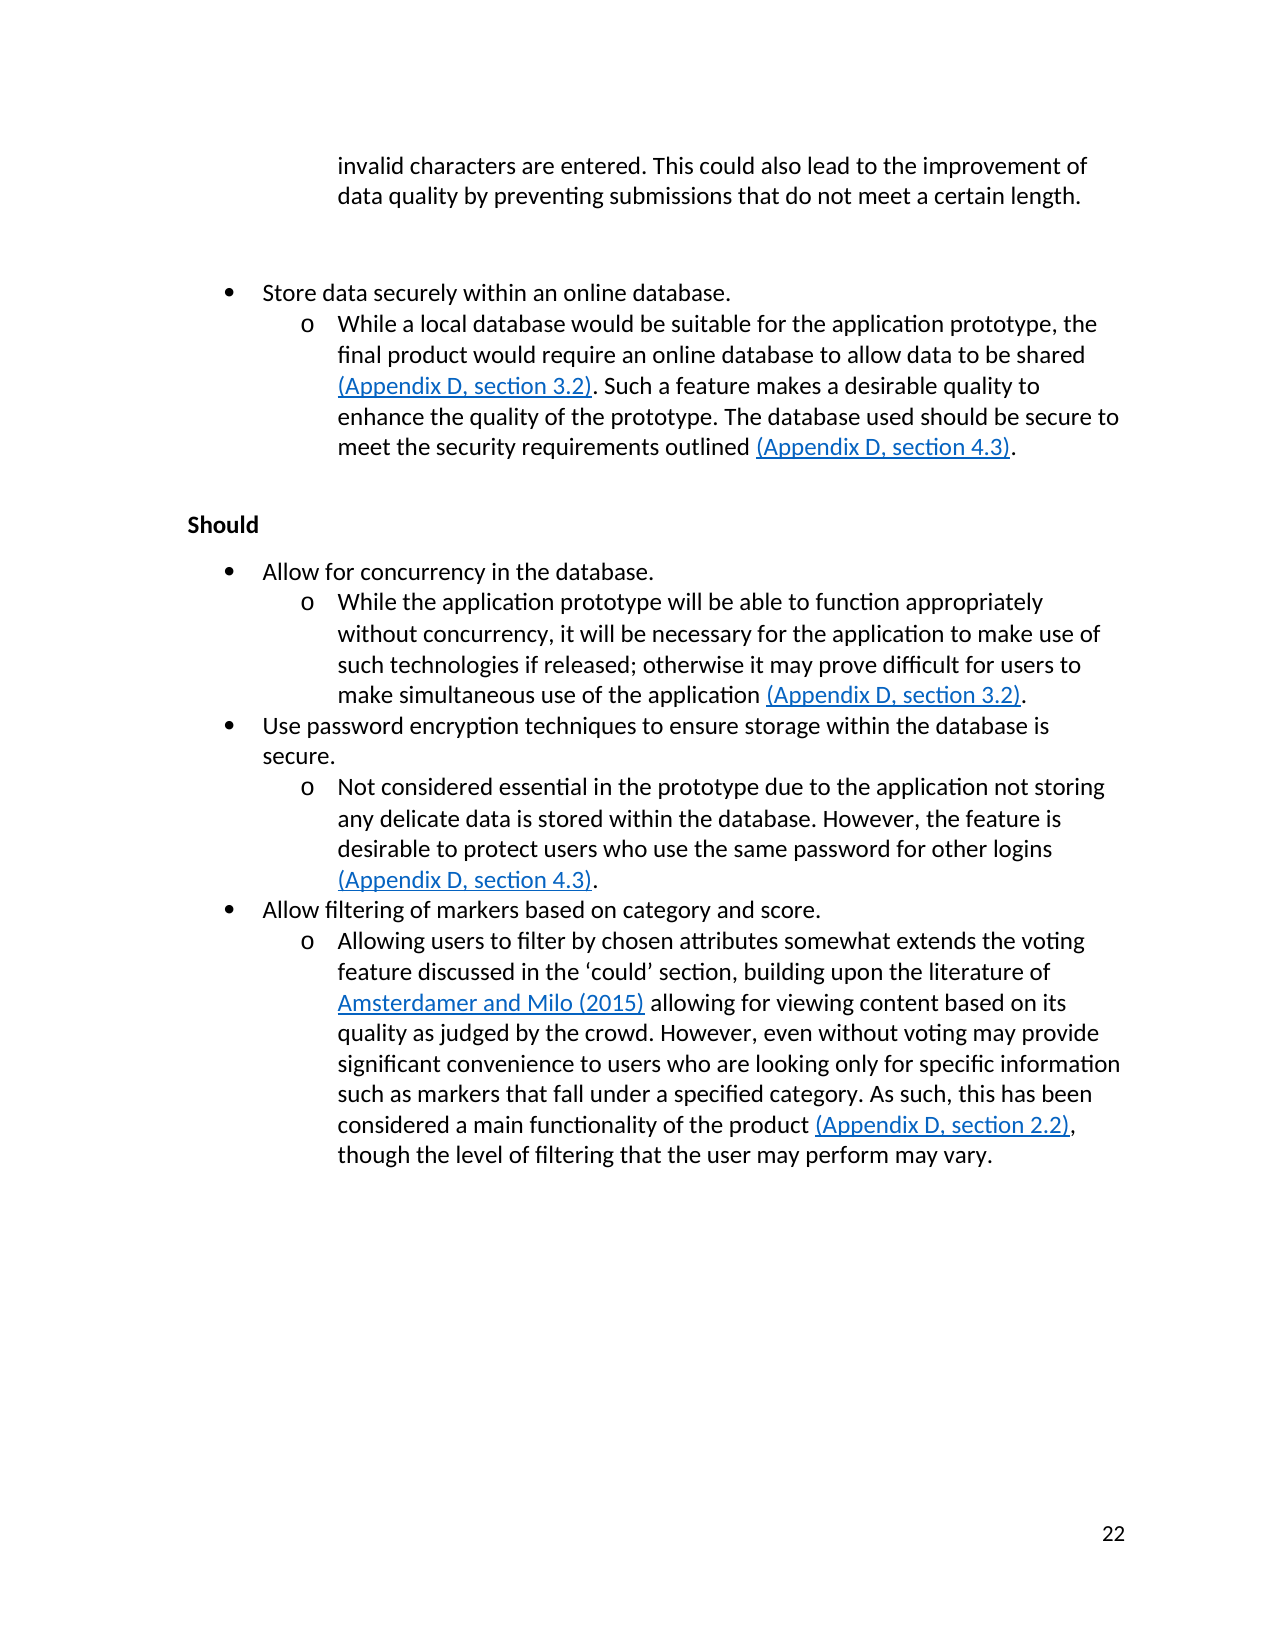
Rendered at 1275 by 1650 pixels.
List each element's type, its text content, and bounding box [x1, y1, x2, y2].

list Allow for concurrency in the database. [225, 556, 1125, 587]
list Use password encryption techniques to ensure storage within the database is secure. [225, 710, 1125, 771]
list Allowing users to filter by chosen attributes somewhat extends the voting feature discussed in the ‘could’ section, building upon the literature of Amsterdamer and Milo (2015) allowing for viewing content based on its quality as judged by the crowd. However, even without voting may provide significant convenience to users who are looking only for specific information such as markers that fall under a specified category. As such, this has been considered a main functionality of the product (Appendix D, section 2.2), though the level of filtering that the user may perform may vary. [300, 925, 1125, 1170]
text Should [187, 509, 1125, 539]
list While the application prototype will be able to function appropriately without concurrency, it will be necessary for the application to make use of such technologies if released; otherwise it may prove difficult for users to make simultaneous use of the application (Appendix D, section 3.2). [300, 587, 1125, 710]
list Store data securely within an online database. [225, 277, 1125, 308]
list While a local database would be suitable for the application prototype, the final product would require an online database to allow data to be shared (Appendix D, section 3.2). Such a feature makes a desirable quality to enhance the quality of the prototype. The database used should be secure to meet the security requirements outlined (Appendix D, section 4.3). [300, 308, 1125, 462]
list Not considered essential in the prototype due to the application not storing any delicate data is stored within the database. However, the feature is desirable to protect users who use the same password for other logins (Appendix D, section 4.3). [300, 771, 1125, 894]
list Allow filtering of markers based on category and score. [225, 894, 1125, 925]
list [300, 150, 1125, 211]
